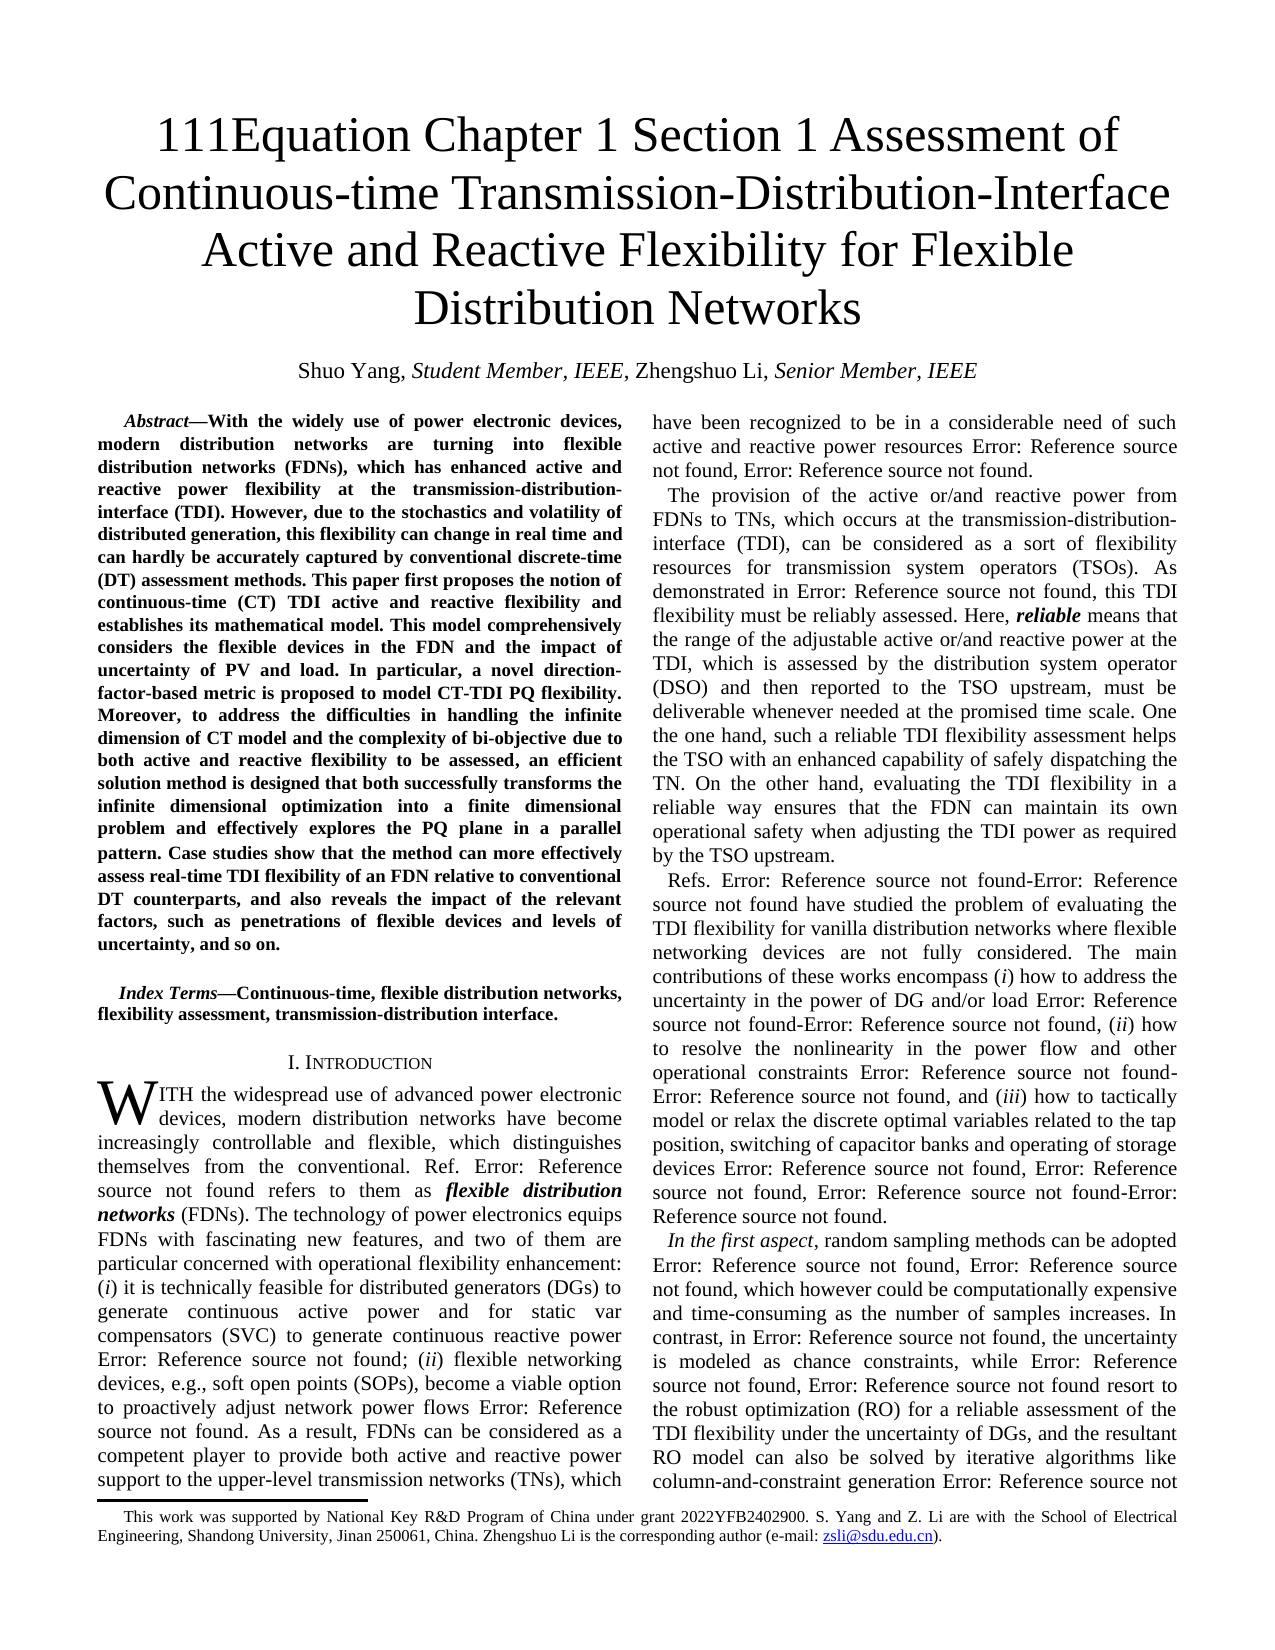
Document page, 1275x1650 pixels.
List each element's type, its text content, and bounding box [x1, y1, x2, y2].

text Index Terms—Continuous-time, flexible distribution networks, flexibility assessment, transmission-distribution interface. [97, 982, 622, 1025]
text Abstract—With the widely use of power electronic devices, modern distribution networks are turning into flexible distribution networks (FDNs), which has enhanced active and reactive power flexibility at the transmission-distribution-interface (TDI). However, due to the stochastics and volatility of distributed generation, this flexibility can change in real time and can hardly be accurately captured by conventional discrete-time (DT) assessment methods. This paper first proposes the notion of continuous-time (CT) TDI active and reactive flexibility and establishes its mathematical model. This model comprehensively considers the flexible devices in the FDN and the impact of uncertainty of PV and load. In particular, a novel direction-factor-based metric is proposed to model CT-TDI PQ flexibility. Moreover, to address the difficulties in handling the infinite dimension of CT model and the complexity of bi-objective due to both active and reactive flexibility to be assessed, an efficient solution method is designed that both successfully transforms the infinite dimensional optimization into a finite dimensional problem and effectively explores the PQ plane in a parallel pattern. Case studies show that the method can more effectively assess real-time TDI flexibility of an FDN relative to conventional DT counterparts, and also reveals the impact of the relevant factors, such as penetrations of flexible devices and levels of uncertainty, and so on. [97, 410, 622, 954]
text Shuo Yang, Student Member, IEEE, Zhengshuo Li, Senior Member, IEEE [97, 358, 1177, 384]
subtitle I. Introduction [97, 1050, 622, 1074]
title Assessment of Continuous-time Transmission-Distribution-Interface Active and Reactive Flexibility for Flexible Distribution Networks [97, 105, 1177, 335]
